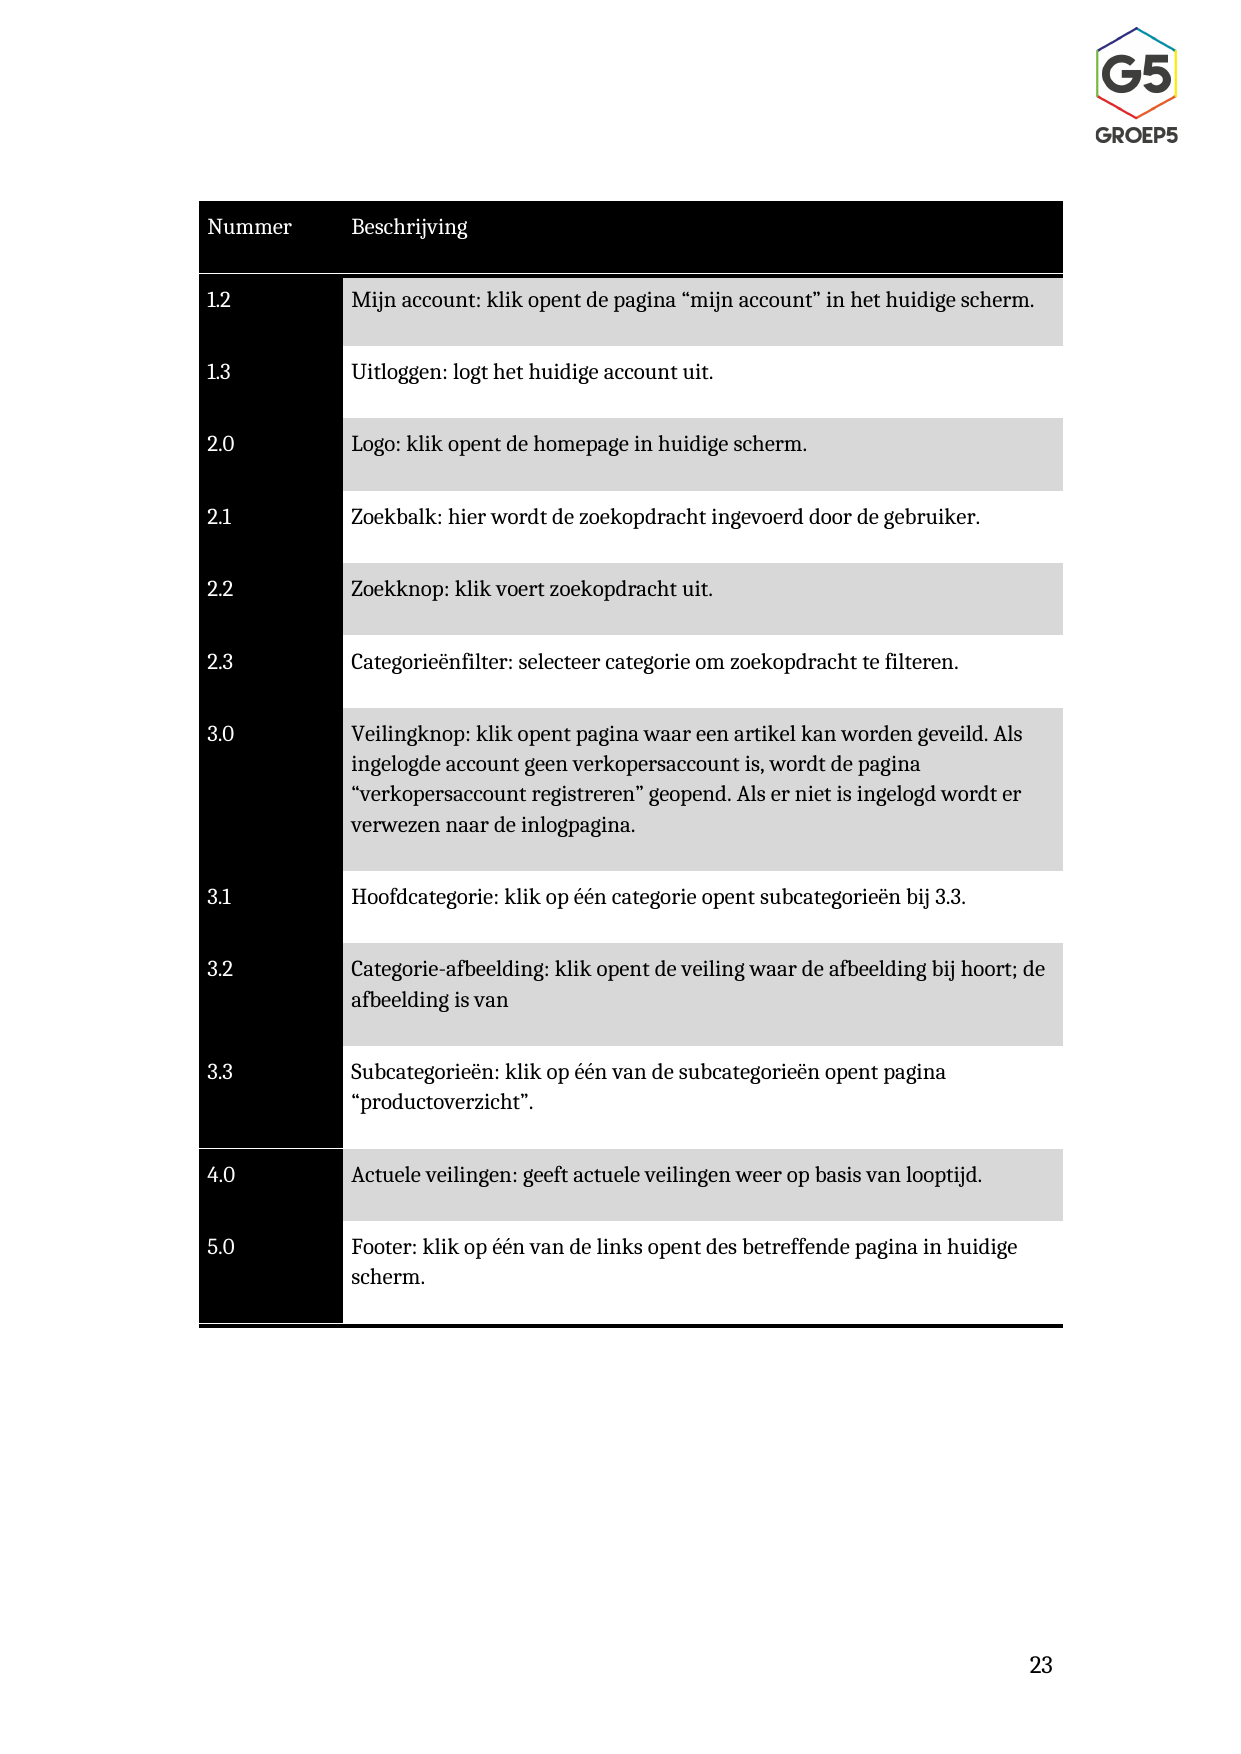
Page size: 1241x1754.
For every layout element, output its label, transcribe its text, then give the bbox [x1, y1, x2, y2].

table_cell 2.3 [199, 640, 343, 708]
table_cell 2.0 [199, 423, 343, 491]
table_cell 3.3 [199, 1051, 343, 1148]
picture [1095, 27, 1178, 143]
table_cell 4.0 [199, 1153, 343, 1221]
table_cell 3.2 [199, 948, 343, 1046]
table_cell 5.0 [199, 1226, 343, 1323]
table_header Beschrijving [343, 206, 1063, 273]
table_cell Zoekbalk: hier wordt de zoekopdracht ingevoerd door de gebruiker. [343, 491, 1063, 563]
table_cell Logo: klik opent de homepage in huidige scherm. [343, 418, 1063, 491]
table_cell 1.2 [199, 278, 343, 346]
table_cell Zoekknop: klik voert zoekopdracht uit. [343, 563, 1063, 635]
table_cell Footer: klik op één van de links opent des betreffende pagina in huidige scherm. [343, 1221, 1063, 1323]
table_cell Hoofdcategorie: klik op één categorie opent subcategorieën bij 3.3. [343, 871, 1063, 943]
table_cell 2.1 [199, 495, 343, 563]
table_cell Veilingknop: klik opent pagina waar een artikel kan worden geveild. Als ingelogde account geen verkopersaccount is, wordt de pagina “verkopersaccount registreren” geopend. Als er niet is ingelogd wordt er verwezen naar de inlogpagina. [343, 708, 1063, 871]
table_header Nummer [199, 206, 343, 273]
table_cell Mijn account: klik opent de pagina “mijn account” in het huidige scherm. [343, 278, 1063, 346]
table_cell Categorie-afbeelding: klik opent de veiling waar de afbeelding bij hoort; de afbeelding is van [343, 943, 1063, 1046]
table_cell Subcategorieën: klik op één van de subcategorieën opent pagina “productoverzicht”. [343, 1046, 1063, 1148]
table_cell 2.2 [199, 568, 343, 635]
table_cell Uitloggen: logt het huidige account uit. [343, 346, 1063, 418]
table_cell Categorieënfilter: selecteer categorie om zoekopdracht te filteren. [343, 635, 1063, 708]
table_cell 1.3 [199, 351, 343, 418]
table_cell 3.0 [199, 713, 343, 871]
table_cell 3.1 [199, 876, 343, 943]
table_cell Actuele veilingen: geeft actuele veilingen weer op basis van looptijd. [343, 1149, 1063, 1221]
